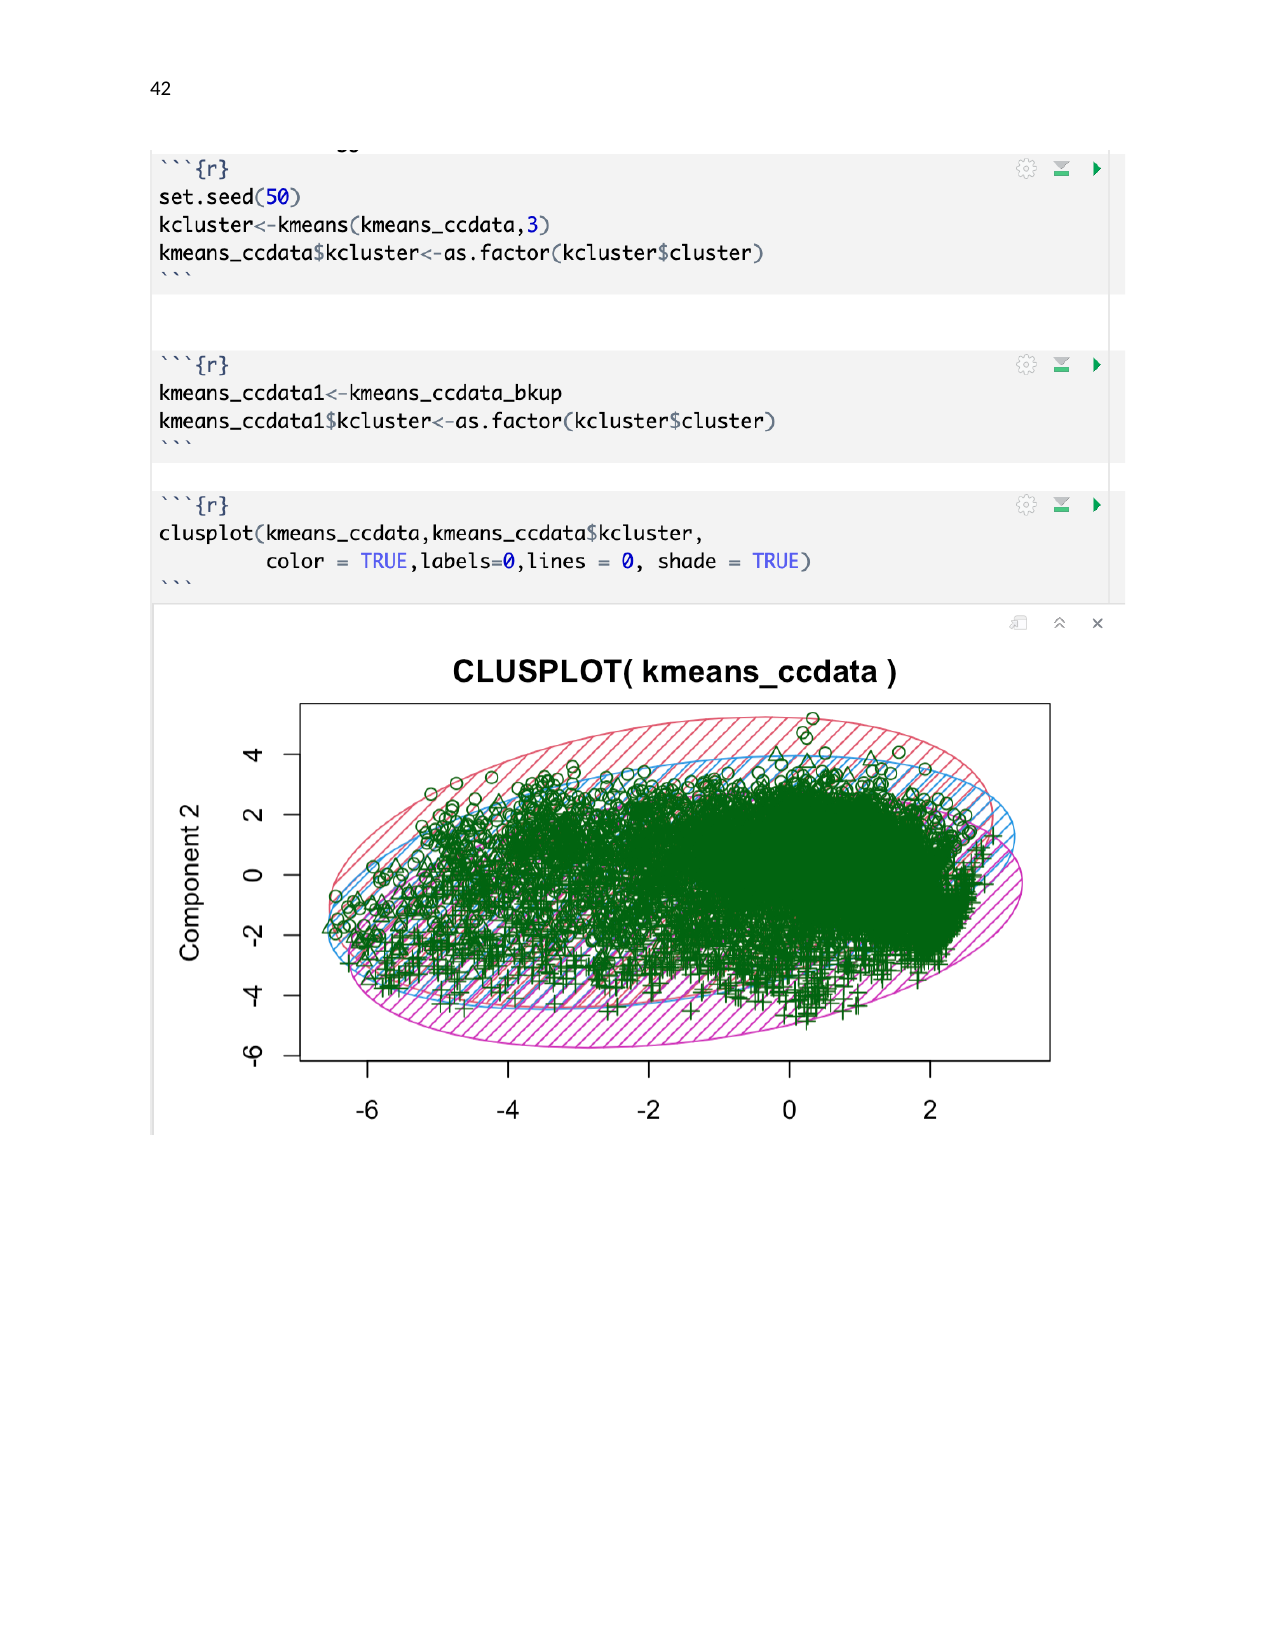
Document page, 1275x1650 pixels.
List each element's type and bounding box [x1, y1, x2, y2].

picture [150, 150, 1125, 1135]
